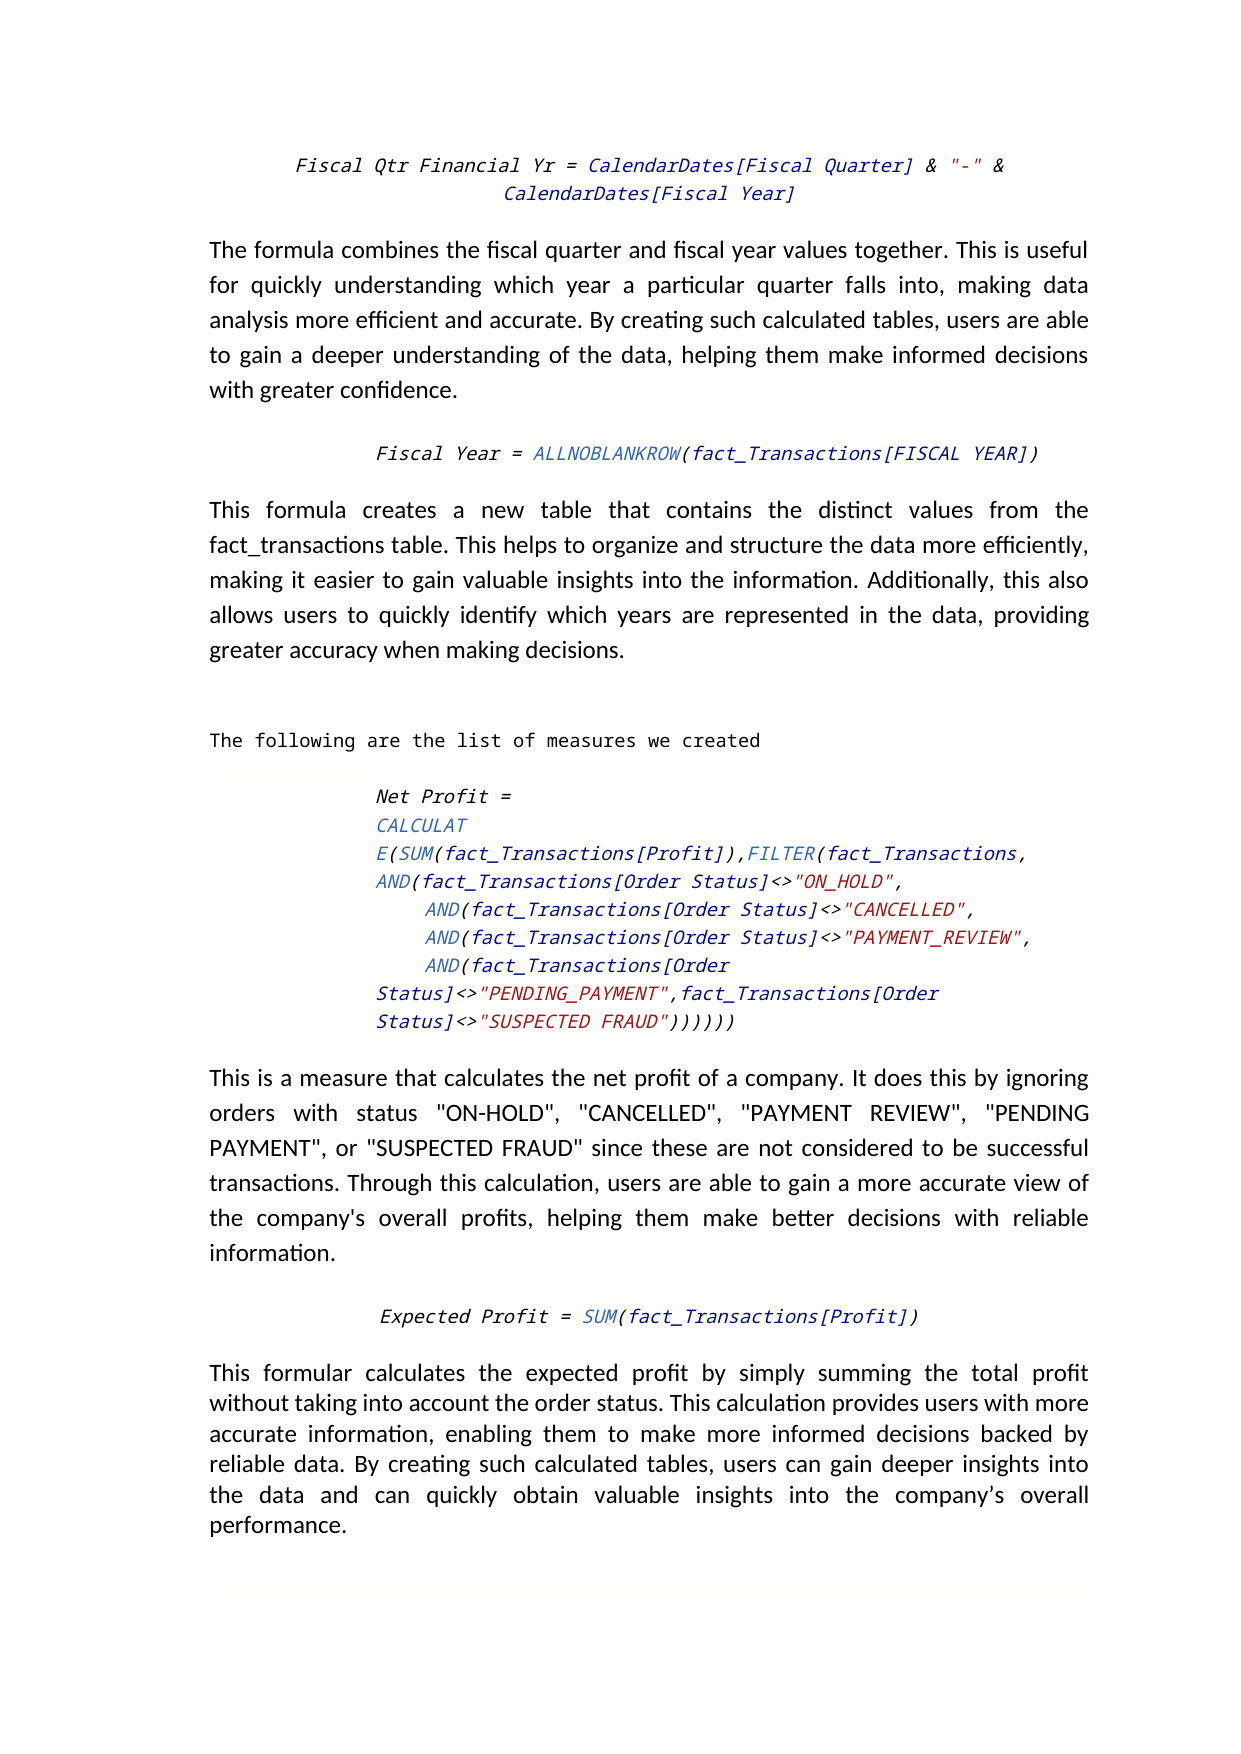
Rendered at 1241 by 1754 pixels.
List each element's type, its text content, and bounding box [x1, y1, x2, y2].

text AND(fact_Transactions[Order Status]<>"PENDING_PAYMENT",fact_Transactions[Order Status]<>"SUSPECTED FRAUD")))))) [375, 950, 1090, 1034]
text AND(fact_Transactions[Order Status]<>"CANCELLED", [375, 894, 1090, 922]
text AND(fact_Transactions[Order Status]<>"PAYMENT_REVIEW", [375, 922, 1090, 950]
text This formula creates a new table that contains the distinct values from the fact_transactions table. This helps to organize and structure the data more efficiently, making it easier to gain valuable insights into the information. Additionally, this also allows users to quickly identify which years are represented in the data, providing greater accuracy when making decisions. [209, 494, 1090, 664]
text AND(fact_Transactions[Order Status]<>"ON_HOLD", [375, 866, 1090, 894]
text Net Profit = CALCULATE(SUM(fact_Transactions[Profit]),FILTER(fact_Transactions, [375, 781, 1090, 866]
text This is a measure that calculates the net profit of a company. It does this by ignoring orders with status "ON-HOLD", "CANCELLED", "PAYMENT REVIEW", "PENDING PAYMENT", or "SUSPECTED FRAUD" since these are not considered to be successful transactions. Through this calculation, users are able to gain a more accurate view of the company's overall profits, helping them make better decisions with reliable information. [209, 1062, 1090, 1268]
text This formular calculates the expected profit by simply summing the total profit without taking into account the order status. This calculation provides users with more accurate information, enabling them to make more informed decisions backed by reliable data. By creating such calculated tables, users can gain deeper insights into the data and can quickly obtain valuable insights into the company’s overall performance. [209, 1357, 1090, 1540]
text Fiscal Year = ALLNOBLANKROW(fact_Transactions[FISCAL YEAR]) [359, 437, 1090, 466]
text Fiscal Qtr Financial Yr = CalendarDates[Fiscal Quarter] & "-" & CalendarDates[Fiscal Year] [209, 150, 1090, 206]
text Expected Profit = SUM(fact_Transactions[Profit]) [209, 1301, 1090, 1329]
text The formula combines the fiscal quarter and fiscal year values together. This is useful for quickly understanding which year a particular quarter falls into, making data analysis more efficient and accurate. By creating such calculated tables, users are able to gain a deeper understanding of the data, helping them make informed decisions with greater confidence. [209, 234, 1090, 405]
text The following are the list of measures we created [209, 725, 1090, 753]
